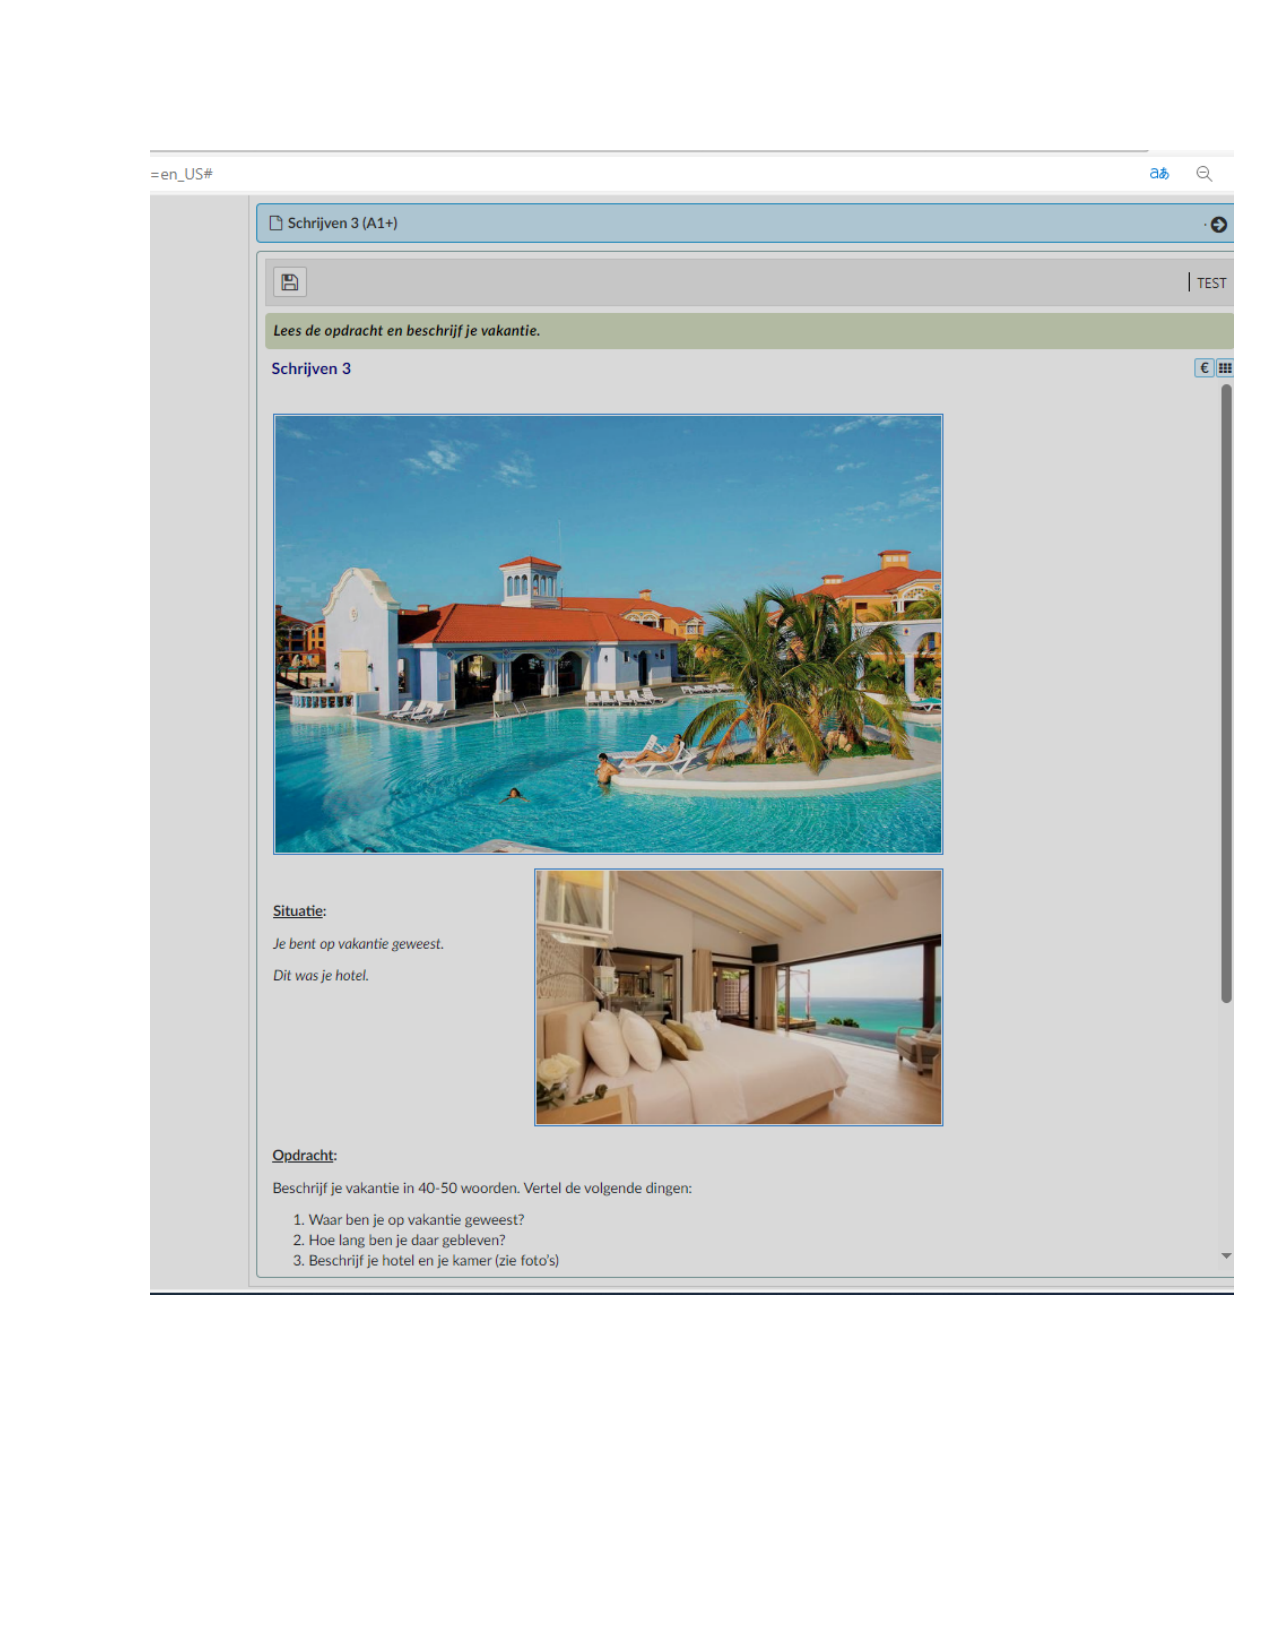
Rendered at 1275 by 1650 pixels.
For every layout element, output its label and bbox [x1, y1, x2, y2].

picture [150, 150, 1234, 1295]
